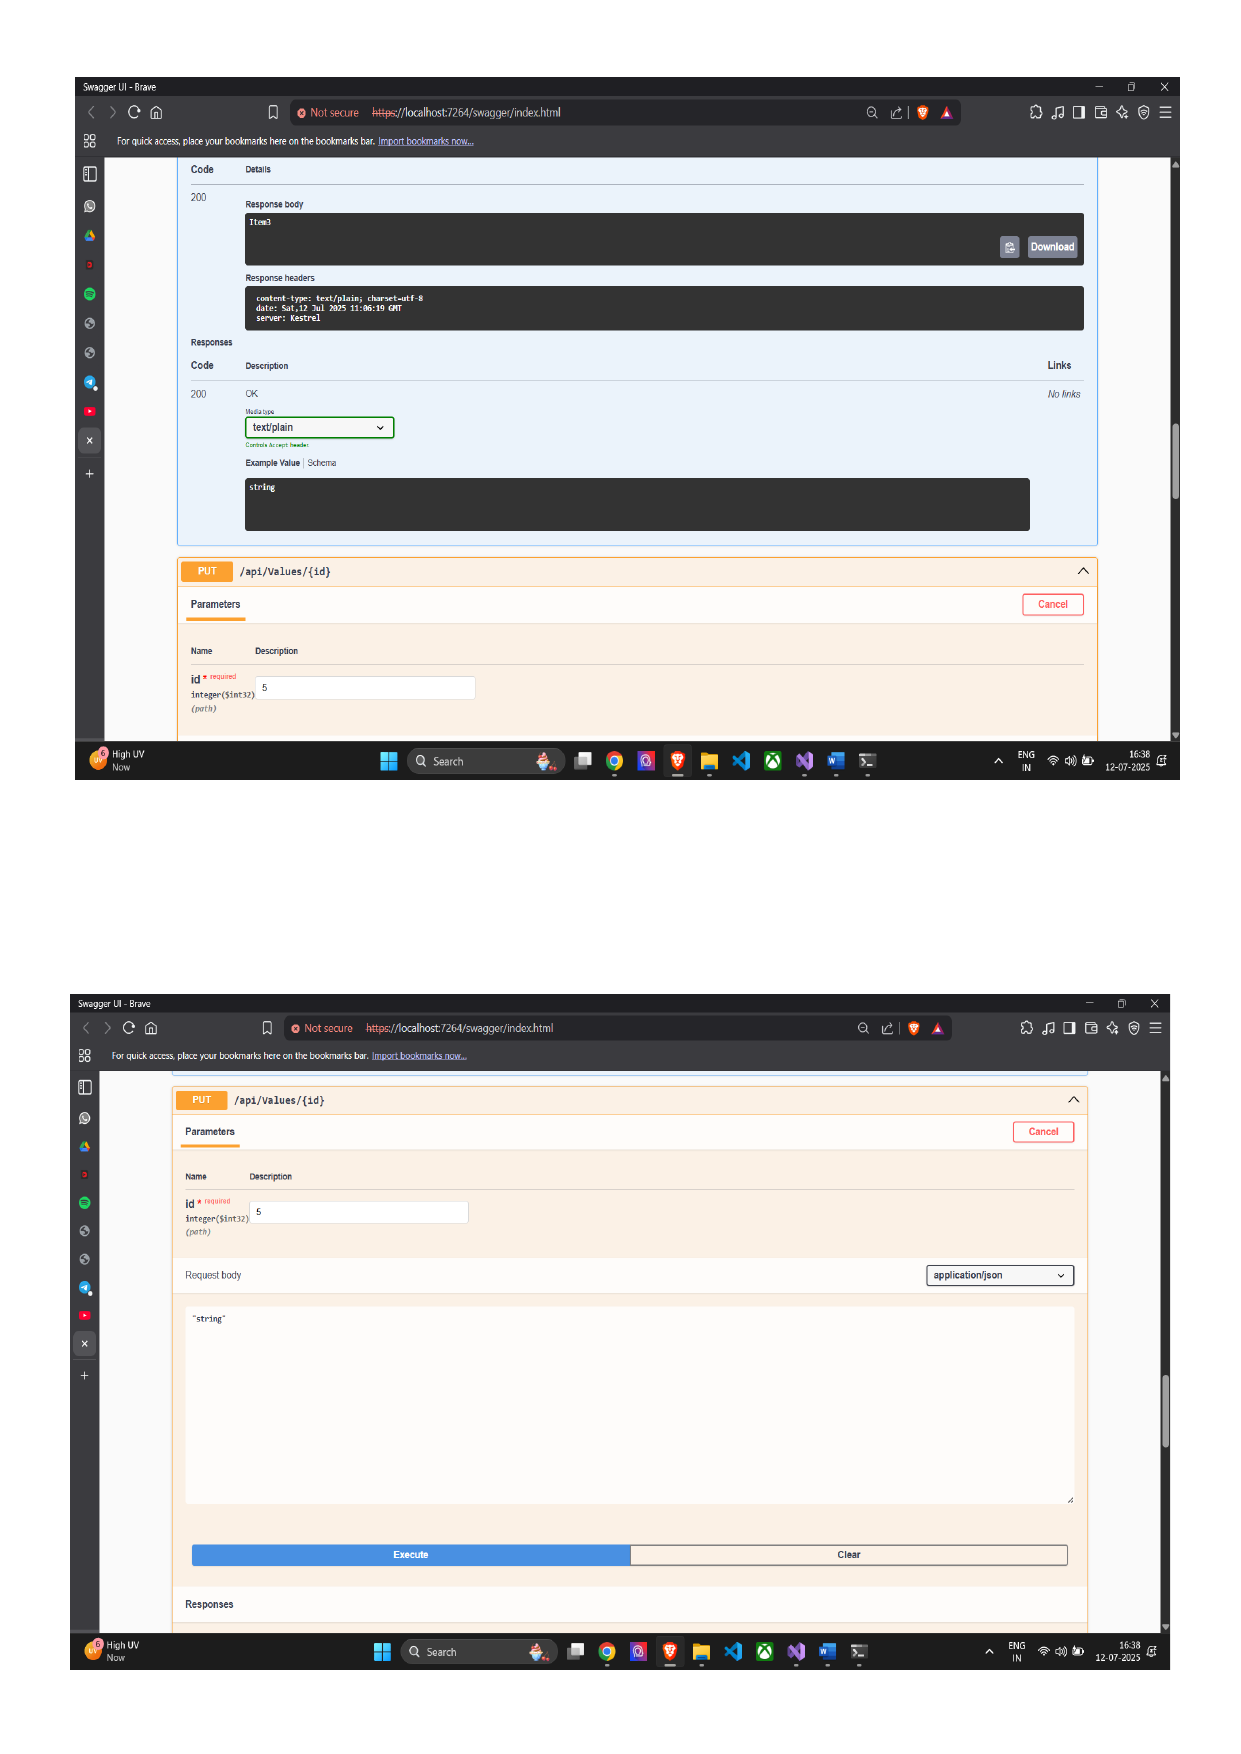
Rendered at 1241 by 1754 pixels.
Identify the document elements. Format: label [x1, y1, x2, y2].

picture [70, 994, 1171, 1670]
picture [75, 77, 1180, 780]
